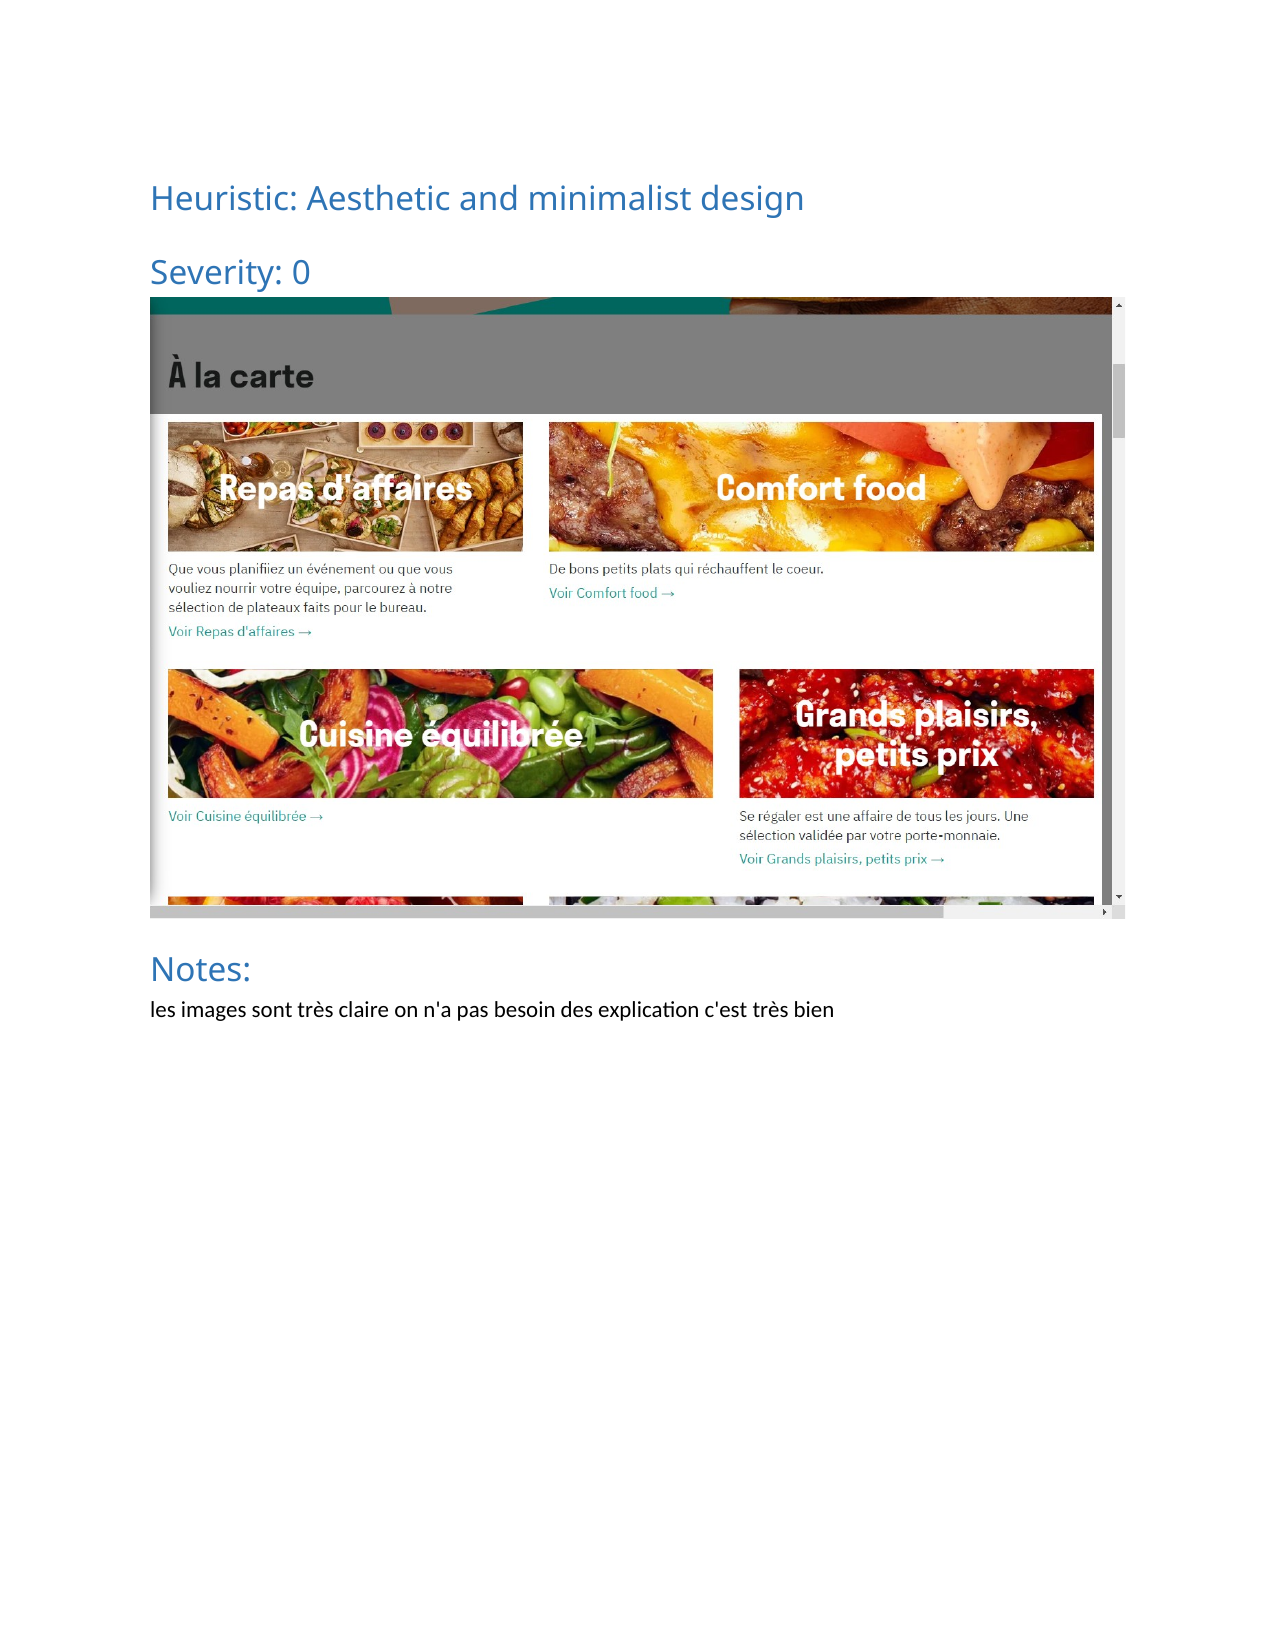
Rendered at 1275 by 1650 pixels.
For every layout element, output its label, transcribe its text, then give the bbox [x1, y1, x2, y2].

subtitle Notes: [150, 946, 1125, 991]
subtitle Heuristic: Aesthetic and minimalist design [150, 175, 1125, 220]
picture [150, 297, 1125, 919]
subtitle Severity: 0 [150, 249, 1125, 294]
text les images sont très claire on n'a pas besoin des explication c'est très bien [150, 995, 1125, 1023]
